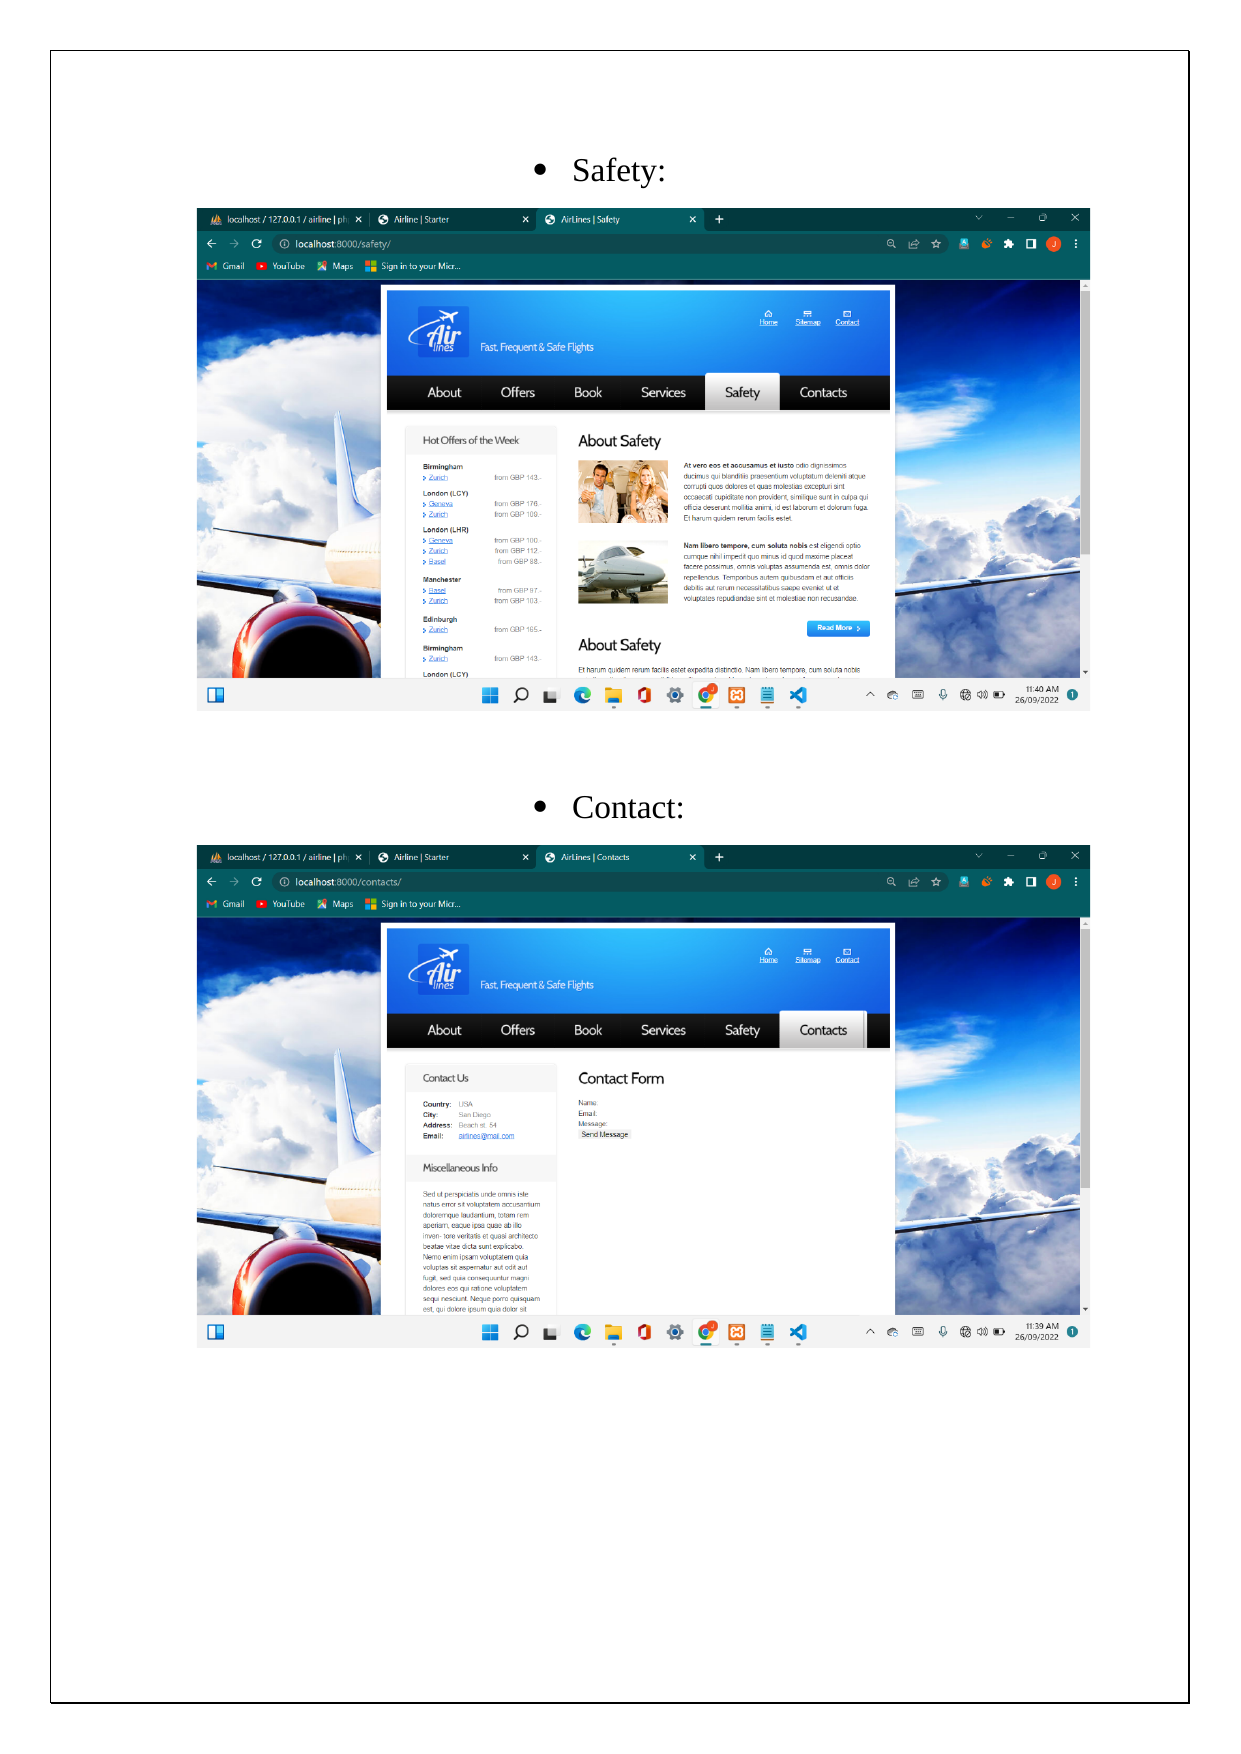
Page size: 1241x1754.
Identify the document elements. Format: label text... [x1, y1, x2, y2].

picture [196, 208, 1091, 711]
list Contact: [534, 787, 1089, 826]
list Safety: [534, 150, 1089, 188]
picture [196, 845, 1091, 1348]
